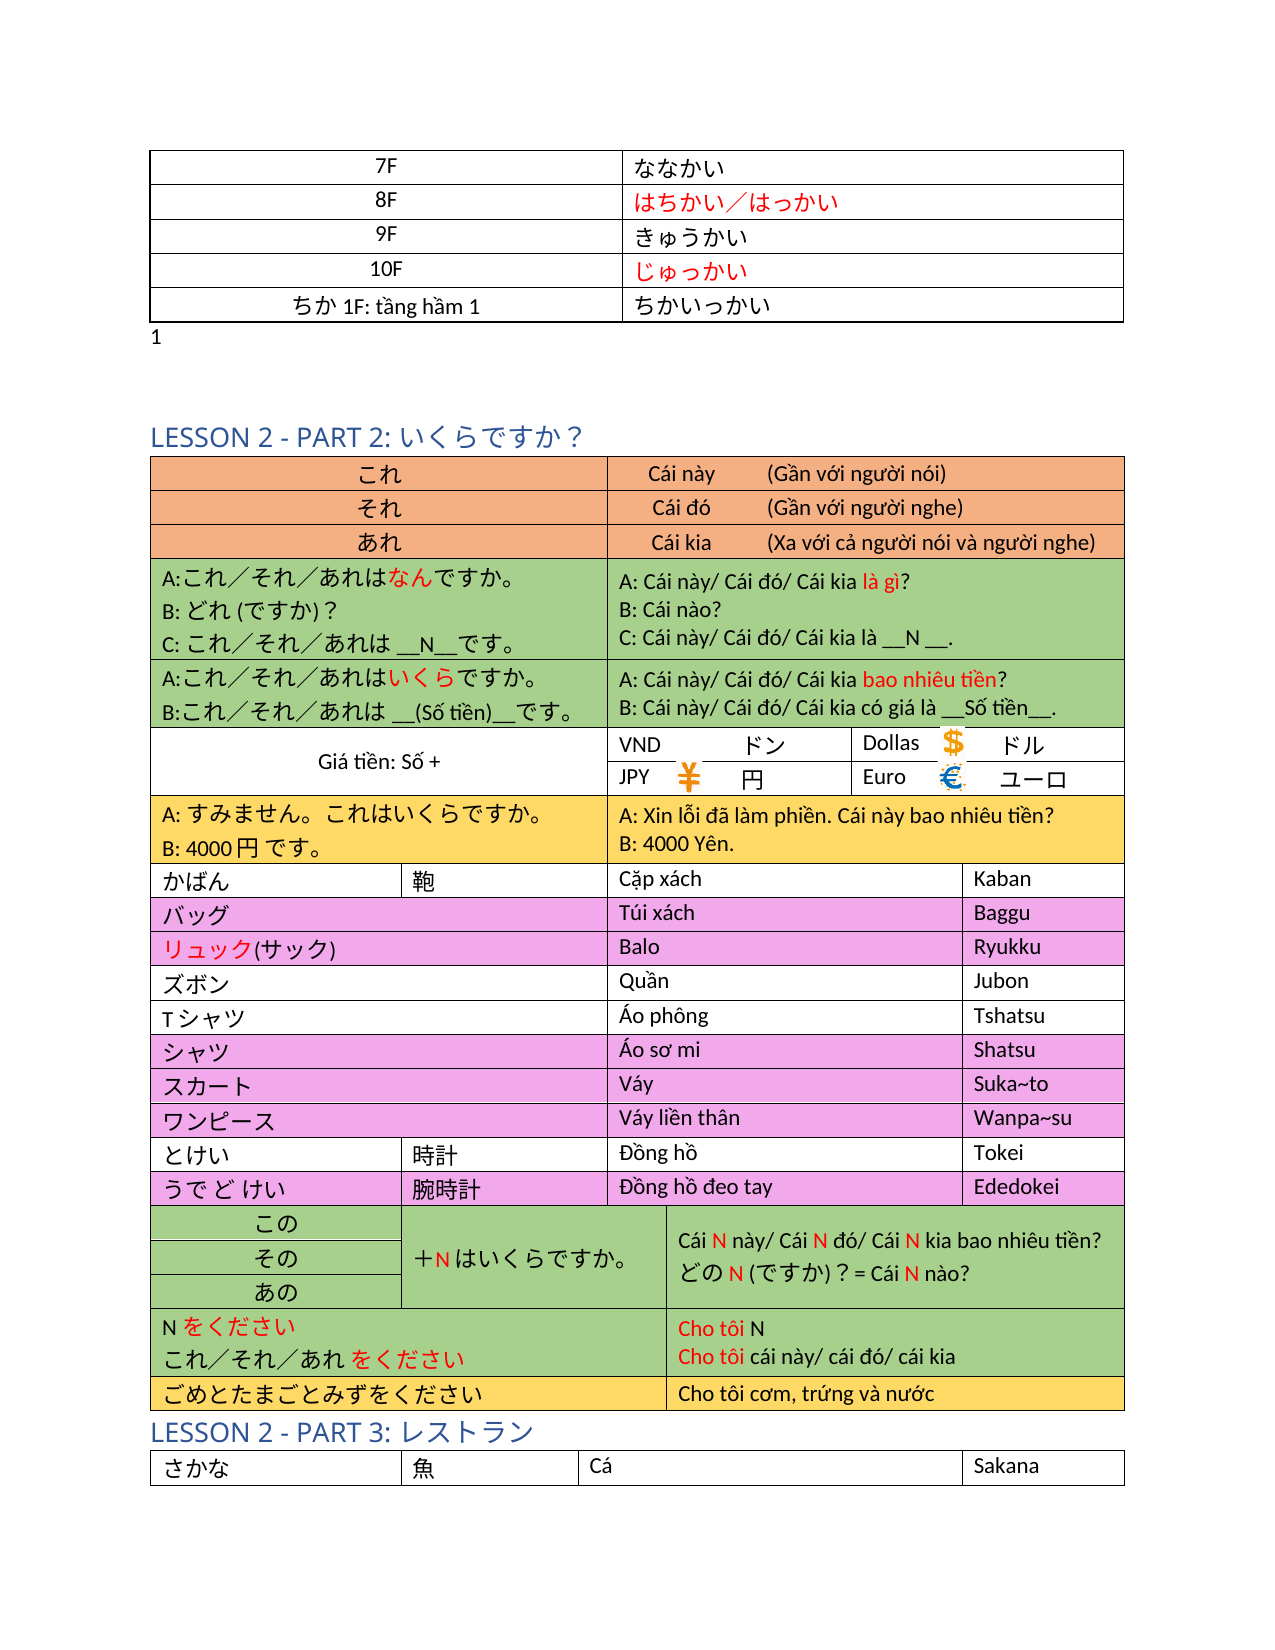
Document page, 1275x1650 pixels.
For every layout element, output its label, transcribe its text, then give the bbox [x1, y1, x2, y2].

table_cell Áo sơ mi [608, 1035, 962, 1068]
table_cell ごめとたまごとみずをください [151, 1377, 666, 1410]
table_cell (Gần với người nghe) [755, 491, 1124, 524]
table_cell 8F [151, 185, 622, 218]
table_cell Giá tiền: Số + [151, 728, 607, 795]
table_cell リュック(サック) [151, 932, 607, 965]
table_cell 腕時計 [402, 1172, 607, 1205]
table_cell かばん [151, 864, 401, 897]
table_cell あの [151, 1275, 401, 1308]
table_cell 9F [151, 220, 622, 253]
subtitle LESSON 2 - PART 2: いくらですか？ [150, 416, 1125, 456]
table_cell Ededokei [963, 1172, 1124, 1205]
table_cell Cái kia [608, 525, 755, 558]
table_cell Đồng hồ [608, 1138, 962, 1171]
picture [675, 760, 703, 794]
table_cell Túi xách [608, 898, 962, 931]
table_cell Baggu [963, 898, 1124, 931]
picture [937, 761, 967, 793]
table_header Sakana [963, 1451, 1124, 1484]
table_cell Quần [608, 966, 962, 1000]
table_cell Áo phông [608, 1001, 962, 1034]
table_cell Wanpa~su [963, 1104, 1124, 1137]
table_cell 時計 [402, 1138, 607, 1171]
table_cell A:これ／それ／あれはいくらですか。 B:これ／それ／あれは __(Số tiền)__です。 [151, 660, 607, 727]
table_header (Gần với người nói) [755, 457, 1124, 490]
table_cell うで ど けい [151, 1172, 401, 1205]
table_cell JPY [608, 762, 729, 795]
table_cell シャツ [151, 1035, 607, 1068]
table_cell Ryukku [963, 932, 1124, 965]
table_cell ＋Nはいくらですか。 [402, 1206, 666, 1308]
table_header 魚 [402, 1451, 578, 1484]
table_cell 鞄 [402, 864, 607, 897]
table_cell Cái đó [608, 491, 755, 524]
table_cell Shatsu [963, 1035, 1124, 1068]
table_header Cá [579, 1451, 962, 1484]
picture [940, 726, 966, 759]
table_cell Váy [608, 1069, 962, 1102]
table_cell Váy liền thân [608, 1104, 962, 1137]
table_cell ちか1F: tầng hầm 1 [151, 288, 622, 321]
table_cell Suka~to [963, 1069, 1124, 1102]
table_cell バッグ [151, 898, 607, 931]
table_cell Balo [608, 932, 962, 965]
table_cell Cặp xách [608, 864, 962, 897]
table_cell Kaban [963, 864, 1124, 897]
table_cell きゅうかい [623, 220, 1123, 253]
table_cell VND [608, 728, 729, 761]
table_cell この [151, 1206, 401, 1239]
table_cell A: Xin lỗi đã làm phiền. Cái này bao nhiêu tiền? B: 4000 Yên. [608, 796, 1124, 863]
table_cell Đồng hồ đeo tay [608, 1172, 962, 1205]
table_cell じゅっかい [623, 254, 1123, 287]
table_cell 7F [151, 151, 622, 184]
table_cell Tシャツ [151, 1001, 607, 1034]
table_cell Jubon [963, 966, 1124, 1000]
table_cell ワンピース [151, 1104, 607, 1137]
table_header さかな [151, 1451, 401, 1484]
table_cell ドン [730, 728, 851, 761]
table_cell Cái N này/ Cái N đó/ Cái N kia bao nhiêu tiền? どのN (ですか)？= Cái N nào? [667, 1206, 1124, 1308]
table_cell ドル [988, 728, 1124, 761]
table_cell A: Cái này/ Cái đó/ Cái kia bao nhiêu tiền? B: Cái này/ Cái đó/ Cái kia có giá là __Số tiền__. [608, 660, 1124, 727]
table_cell A: すみません。これはいくらですか。 B: 4000円 です。 [151, 796, 607, 863]
table_cell それ [151, 491, 607, 524]
table_cell Cho tôi N Cho tôi cái này/ cái đó/ cái kia [667, 1309, 1124, 1376]
table_cell A: Cái này/ Cái đó/ Cái kia là gì? B: Cái nào? C: Cái này/ Cái đó/ Cái kia là __N __. [608, 559, 1124, 659]
table_cell Tokei [963, 1138, 1124, 1171]
table_cell とけい [151, 1138, 401, 1171]
table_cell ななかい [623, 151, 1123, 184]
subtitle LESSON 2 - PART 3: レストラン [150, 1411, 1125, 1450]
table_cell ズボン [151, 966, 607, 1000]
table_cell Euro [852, 762, 988, 795]
table_header Cái này [608, 457, 755, 490]
table_cell N をください これ／それ／あれ をください [151, 1309, 666, 1376]
table_cell A:これ／それ／あれはなんですか。 B: どれ (ですか)？ C: これ／それ／あれは __N__です。 [151, 559, 607, 659]
text 1 [150, 322, 1125, 350]
table_cell Dollas [852, 728, 988, 761]
table_cell 10F [151, 254, 622, 287]
table_cell Tshatsu [963, 1001, 1124, 1034]
table_cell はちかい／はっかい [623, 185, 1123, 218]
table_cell ユーロ [988, 762, 1124, 795]
table_cell スカート [151, 1069, 607, 1102]
table_header これ [151, 457, 607, 490]
table_cell その [151, 1241, 401, 1274]
table_cell (Xa với cả người nói và người nghe) [755, 525, 1124, 558]
table_cell ちかいっかい [623, 288, 1123, 321]
table_cell Cho tôi cơm, trứng và nước [667, 1377, 1124, 1410]
table_cell 円 [730, 762, 851, 795]
table_cell あれ [151, 525, 607, 558]
